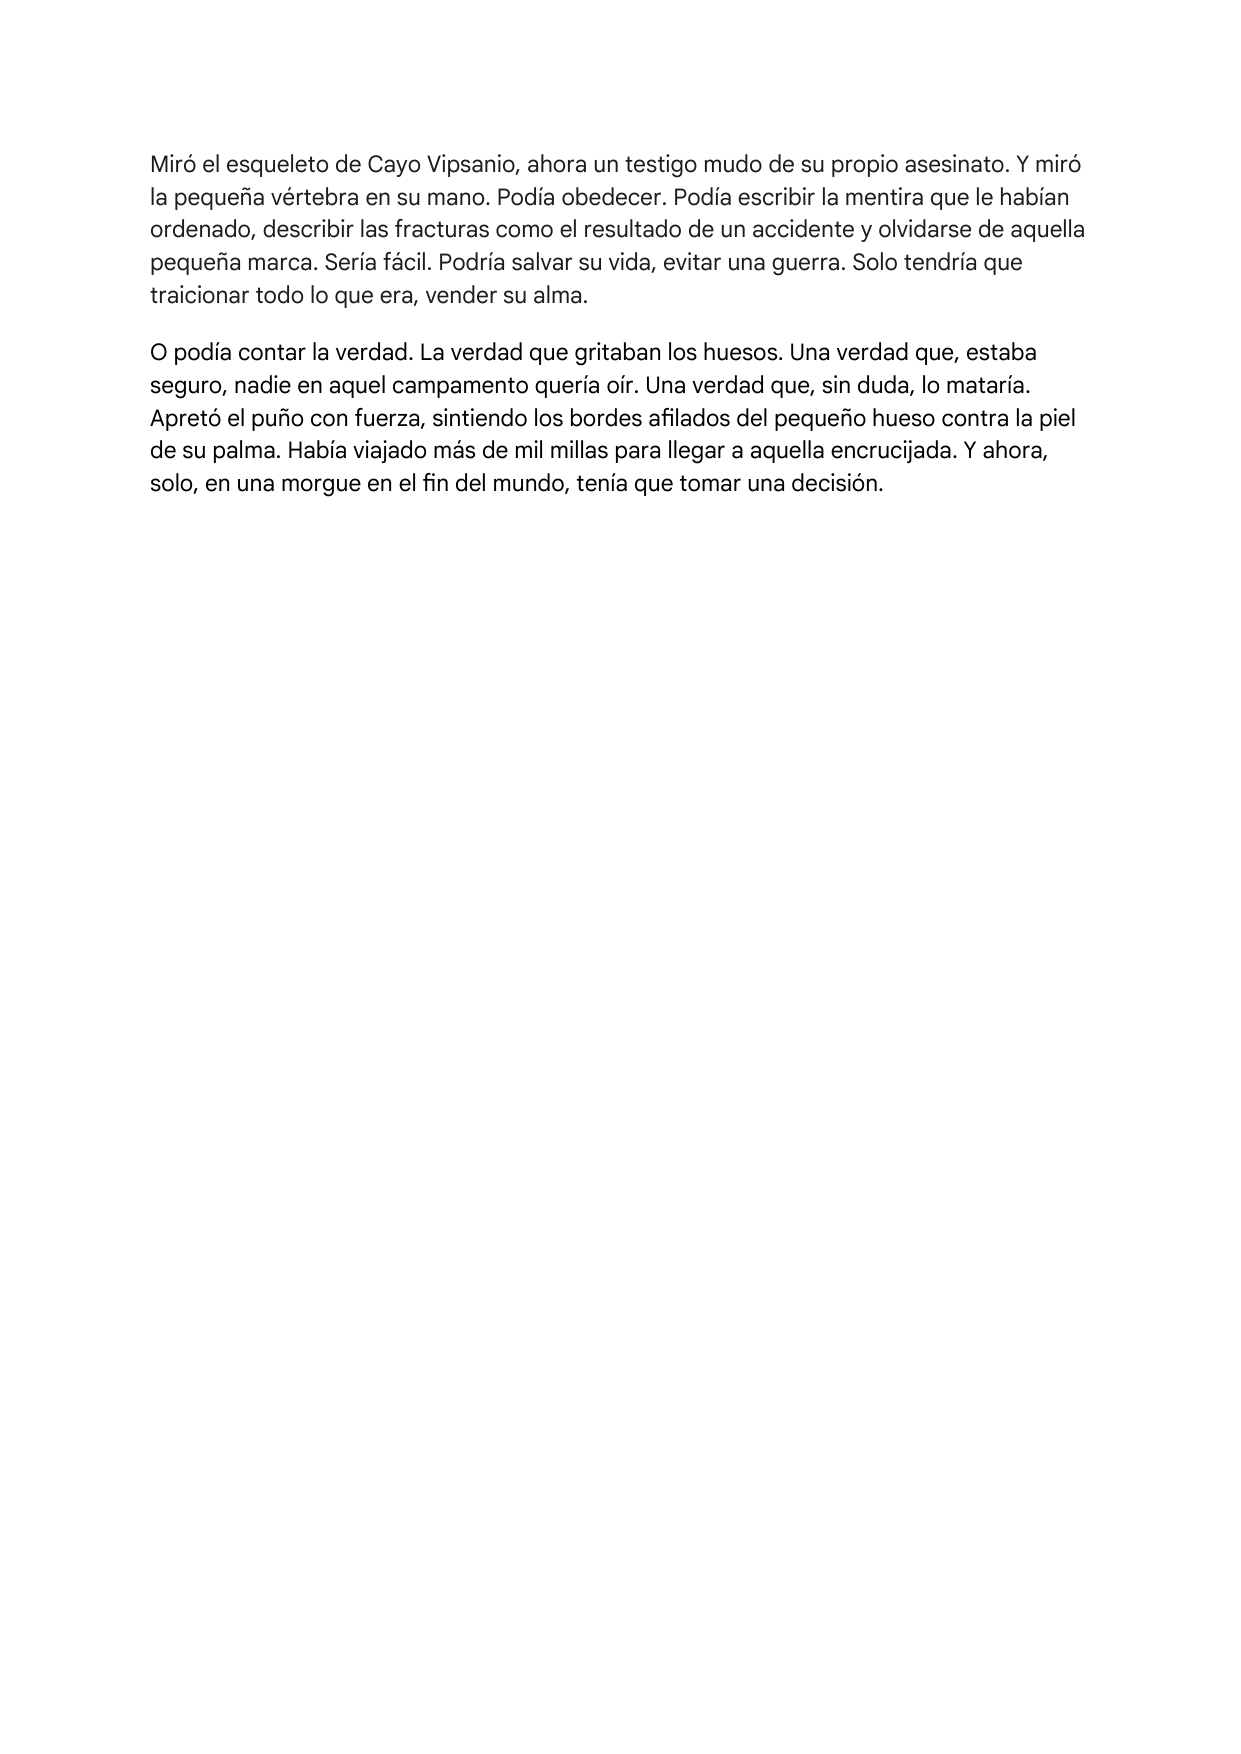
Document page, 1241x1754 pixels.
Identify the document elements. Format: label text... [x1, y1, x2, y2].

text Miró el esqueleto de Cayo Vipsanio, ahora un testigo mudo de su propio asesinato. Y miró la pequeña vértebra en su mano. Podía obedecer. Podía escribir la mentira que le habían ordenado, describir las fracturas como el resultado de un accidente y olvidarse de aquella pequeña marca. Sería fácil. Podría salvar su vida, evitar una guerra. Solo tendría que traicionar todo lo que era, vender su alma. [150, 150, 1090, 309]
text O podía contar la verdad. La verdad que gritaban los huesos. Una verdad que, estaba seguro, nadie en aquel campamento quería oír. Una verdad que, sin duda, lo mataría. [150, 338, 1090, 400]
text Apretó el puño con fuerza, sintiendo los bordes afilados del pequeño hueso contra la piel de su palma. Había viajado más de mil millas para llegar a aquella encrucijada. Y ahora, solo, en una morgue en el fin del mundo, tenía que tomar una decisión. [150, 404, 1090, 498]
